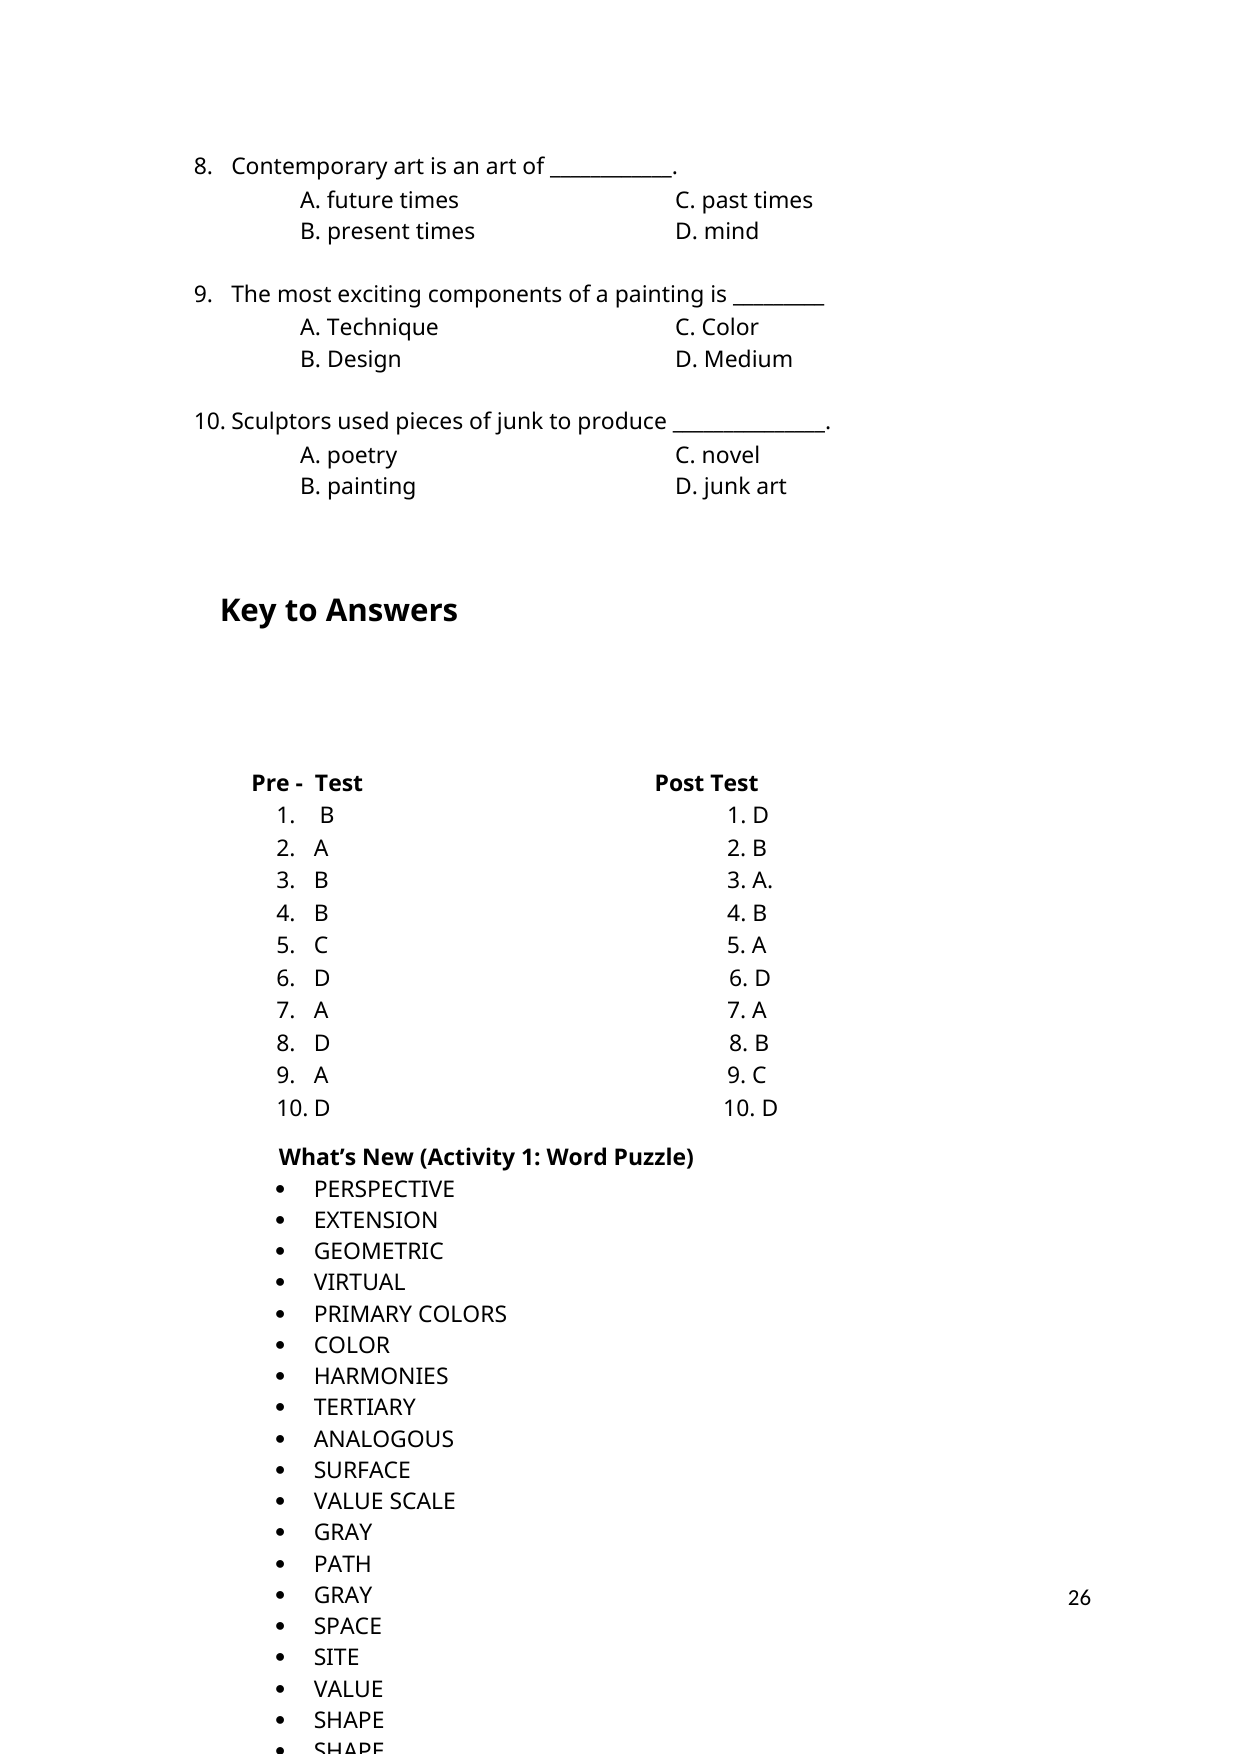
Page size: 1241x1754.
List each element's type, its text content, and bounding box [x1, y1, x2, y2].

list Sculptors used pieces of junk to produce _______________. [193, 405, 1091, 436]
text B. painting D. junk art [225, 470, 1082, 501]
text B. Design D. Medium [225, 342, 1082, 374]
list Contemporary art is an art of ____________. [193, 150, 1091, 181]
list The most exciting components of a painting is _________ [193, 277, 1091, 309]
text Key to Answers [150, 588, 1091, 631]
text A. poetry C. novel [225, 439, 1082, 470]
text B. present times D. mind [225, 215, 1082, 246]
text A. Technique C. Color [225, 311, 1082, 342]
text A. future times C. past times [225, 184, 1082, 215]
